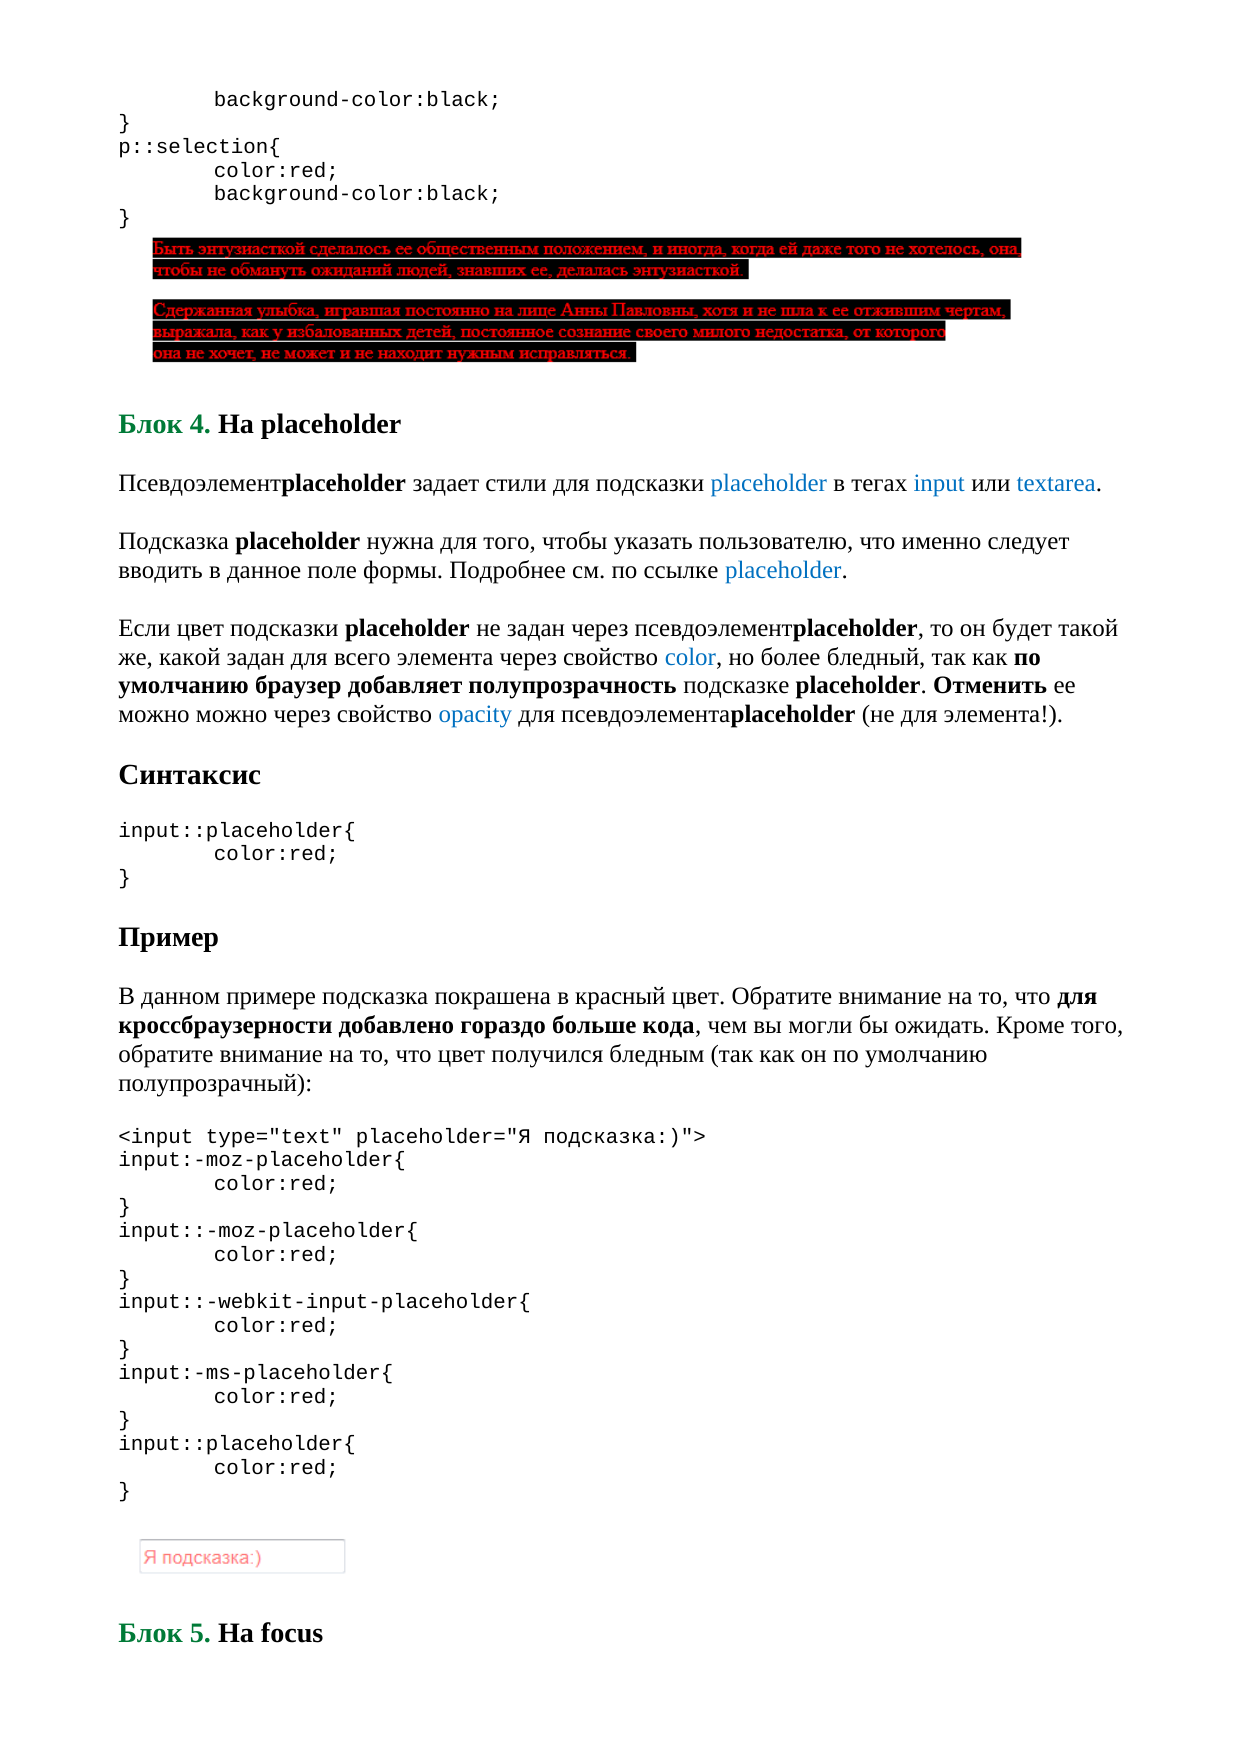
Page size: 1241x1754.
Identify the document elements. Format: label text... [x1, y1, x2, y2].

text } [118, 1197, 1152, 1220]
text <input type="text" placeholder="Я подсказка:)"> [118, 1126, 1152, 1149]
text } [118, 1480, 1152, 1504]
subtitle Синтаксис [118, 757, 1152, 791]
text Блок 5. На focus [118, 1616, 1152, 1648]
text color:red; [118, 1386, 1152, 1409]
text Блок 4. На placeholder [118, 407, 1152, 439]
text background-color:black; [118, 89, 1152, 112]
text color:red; [118, 843, 1152, 867]
text input::placeholder{ [118, 820, 1152, 843]
text } [118, 207, 1152, 231]
text Если цвет подсказки placeholder не задан через псевдоэлементplaceholder, то он будет такой же, какой задан для всего элемента через свойство color, но более бледный, так как по умолчанию браузер добавляет полупрозрачность подсказке placeholder. Отменить ее можно можно через свойство opacity для псевдоэлементаplaceholder (не для элемента!). [118, 613, 1152, 728]
picture [118, 1533, 359, 1587]
text В данном примере подсказка покрашена в красный цвет. Обратите внимание на то, что для кроссбраузерности добавлено гораздо больше кода, чем вы могли бы ожидать. Кроме того, обратите внимание на то, что цвет получился бледным (так как он по умолчанию полупрозрачный): [118, 981, 1152, 1096]
text color:red; [118, 1457, 1152, 1480]
subtitle Пример [118, 920, 1152, 952]
text } [118, 1267, 1152, 1291]
text color:red; [118, 1315, 1152, 1338]
text } [118, 867, 1152, 891]
text Псевдоэлементplaceholder задает стили для подсказки placeholder в тегах input или textarea. [118, 468, 1152, 497]
text } [118, 112, 1152, 136]
text input:-ms-placeholder{ [118, 1362, 1152, 1386]
text p::selection{ [118, 136, 1152, 159]
text Подсказка placeholder нужна для того, чтобы указать пользователю, что именно следует вводить в данное поле формы. Подробнее см. по ссылке placeholder. [118, 526, 1152, 584]
picture [147, 230, 1065, 378]
text } [118, 1338, 1152, 1362]
text input::-webkit-input-placeholder{ [118, 1291, 1152, 1315]
text color:red; [118, 1244, 1152, 1267]
text input:-moz-placeholder{ [118, 1149, 1152, 1173]
text input::-moz-placeholder{ [118, 1220, 1152, 1244]
text color:red; [118, 159, 1152, 183]
text } [118, 1409, 1152, 1433]
text input::placeholder{ [118, 1433, 1152, 1457]
text color:red; [118, 1173, 1152, 1197]
text background-color:black; [118, 183, 1152, 207]
